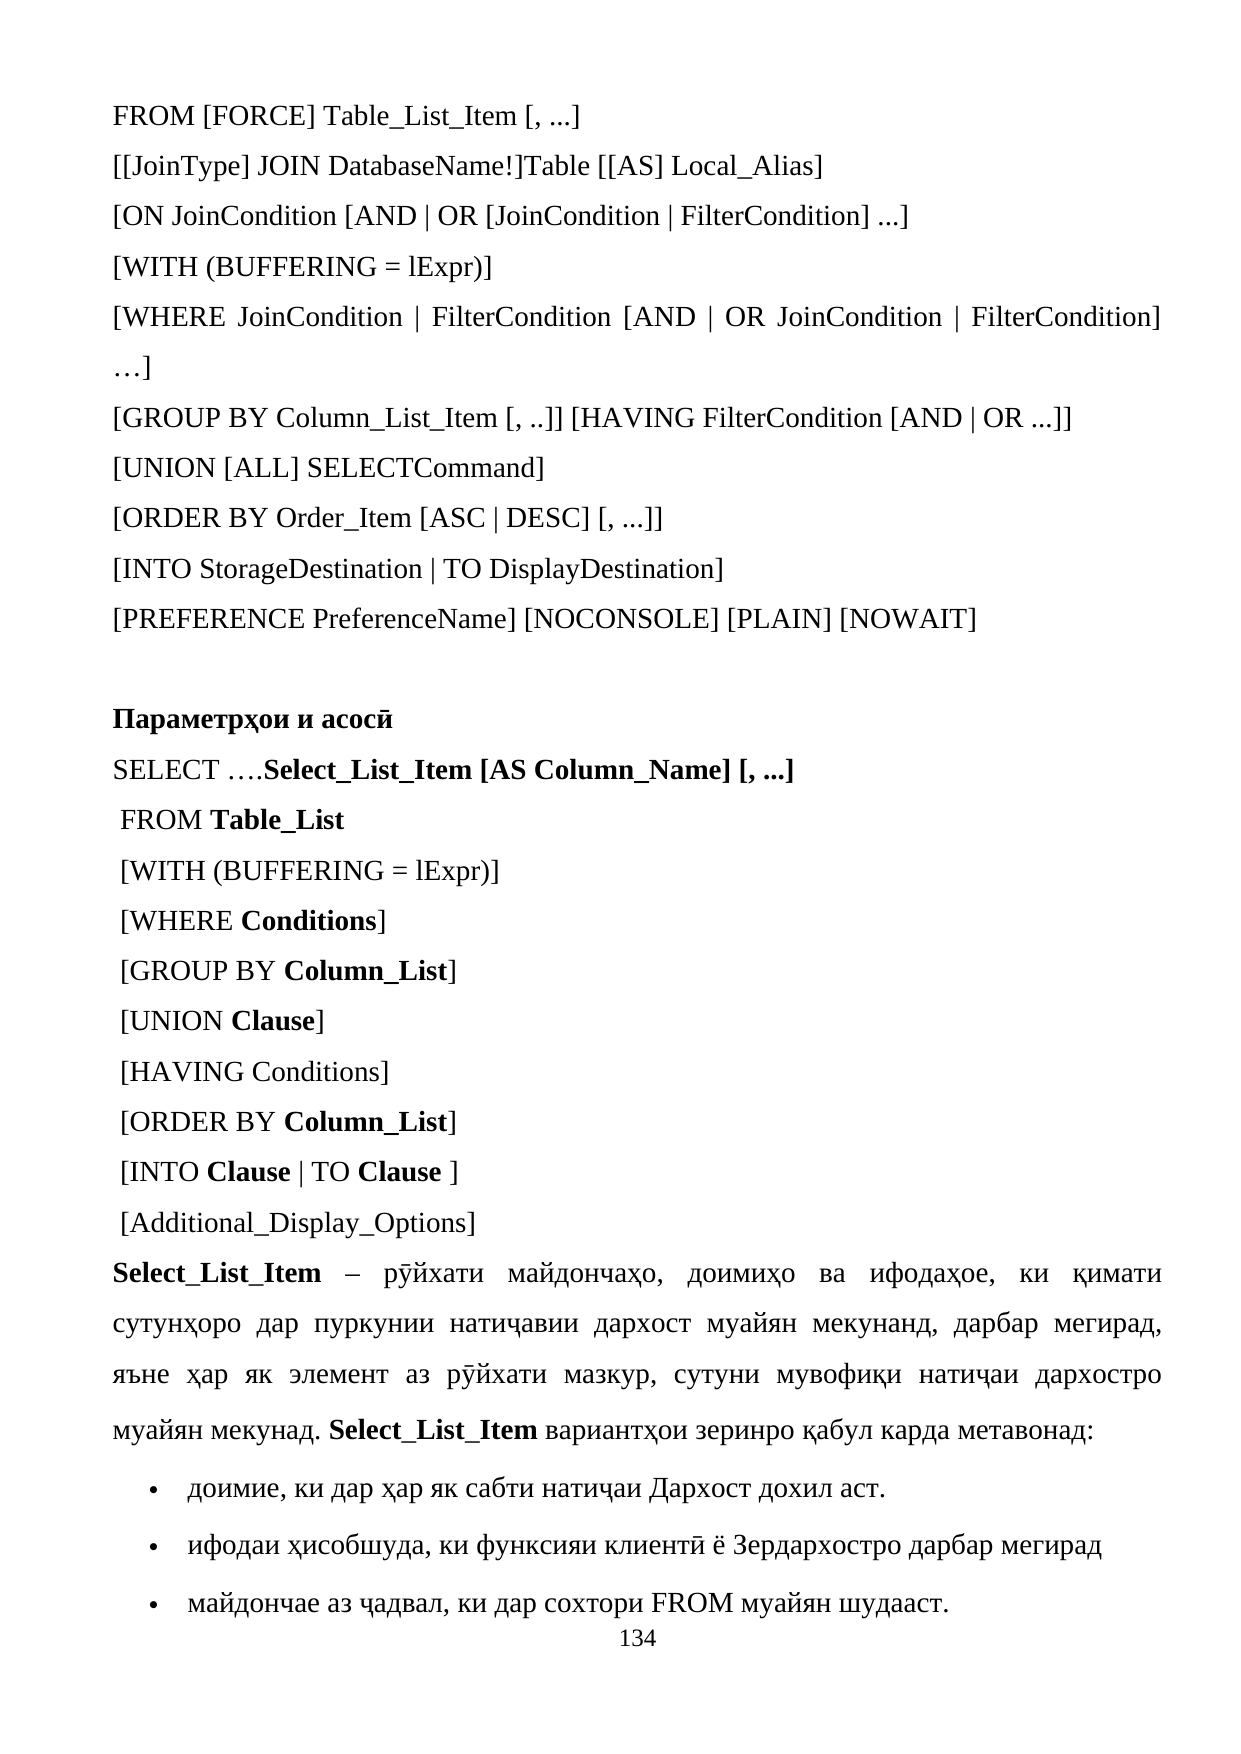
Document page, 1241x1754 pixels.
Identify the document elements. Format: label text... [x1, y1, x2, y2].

text [HAVING Conditions] [112, 1054, 1162, 1087]
list ифодаи ҳисобшуда, ки функсияи клиентӣ ё Зердархостро дарбар мегирад [150, 1523, 1162, 1562]
text [WHERE JoinCondition | FilterCondition [AND | OR JoinCondition | FilterCondition] …] [112, 299, 1162, 383]
text [WITH (BUFFERING = lExpr)] [112, 853, 1162, 886]
text [INTO StorageDestination | TO DisplayDestination] [112, 551, 1162, 584]
text [UNION [ALL] SELECTCommand] [112, 450, 1162, 484]
text [ON JoinCondition [AND | OR [JoinCondition | FilterCondition] ...] [112, 198, 1162, 232]
text [ORDER BY Order_Item [ASC | DESC] [, ...]] [112, 500, 1162, 534]
text [WITH (BUFFERING = lExpr)] [112, 249, 1162, 282]
list майдончае аз ҷадвал, ки дар сохтори FROM муайян шудааст. [150, 1581, 1162, 1619]
text [INTO Clause | TO Clause ] [112, 1154, 1162, 1188]
text Параметрҳои и асосӣ [112, 702, 1162, 735]
text [PREFERENCE PreferenceName] [NOCONSOLE] [PLAIN] [NOWAIT] [112, 601, 1162, 634]
text [GROUP BY Column_List_Item [, ..]] [HAVING FilterCondition [AND | OR ...]] [112, 400, 1162, 433]
text [[JoinType] JOIN DatabaseName!]Table [[AS] Local_Alias] [112, 148, 1162, 182]
list доимие, ки дар ҳар як сабти натиҷаи Дархост дохил аст. [150, 1466, 1162, 1504]
text [UNION Clause] [112, 1003, 1162, 1037]
text FROM Table_List [112, 802, 1162, 836]
text Select_List_Item – рӯйхати майдончаҳо, доимиҳо ва ифодаҳое, ки қимати сутунҳоро дар пуркунии натиҷавии дархост муайян мекунанд, дарбар мегирад, яъне ҳар як элемент аз рӯйхати мазкур, сутуни мувофиқи натиҷаи дархостро муайян мекунад. Select_List_Item вариантҳои зеринро қабул карда метавонад: [112, 1255, 1162, 1447]
text FROM [FORCE] Table_List_Item [, ...] [112, 98, 1162, 131]
text SELECT ….Select_List_Item [AS Column_Name] [, ...] [112, 752, 1162, 786]
text [ORDER BY Column_List] [112, 1104, 1162, 1138]
text [Additional_Display_Options] [112, 1205, 1162, 1238]
text [GROUP BY Column_List] [112, 953, 1162, 987]
text [WHERE Conditions] [112, 903, 1162, 936]
